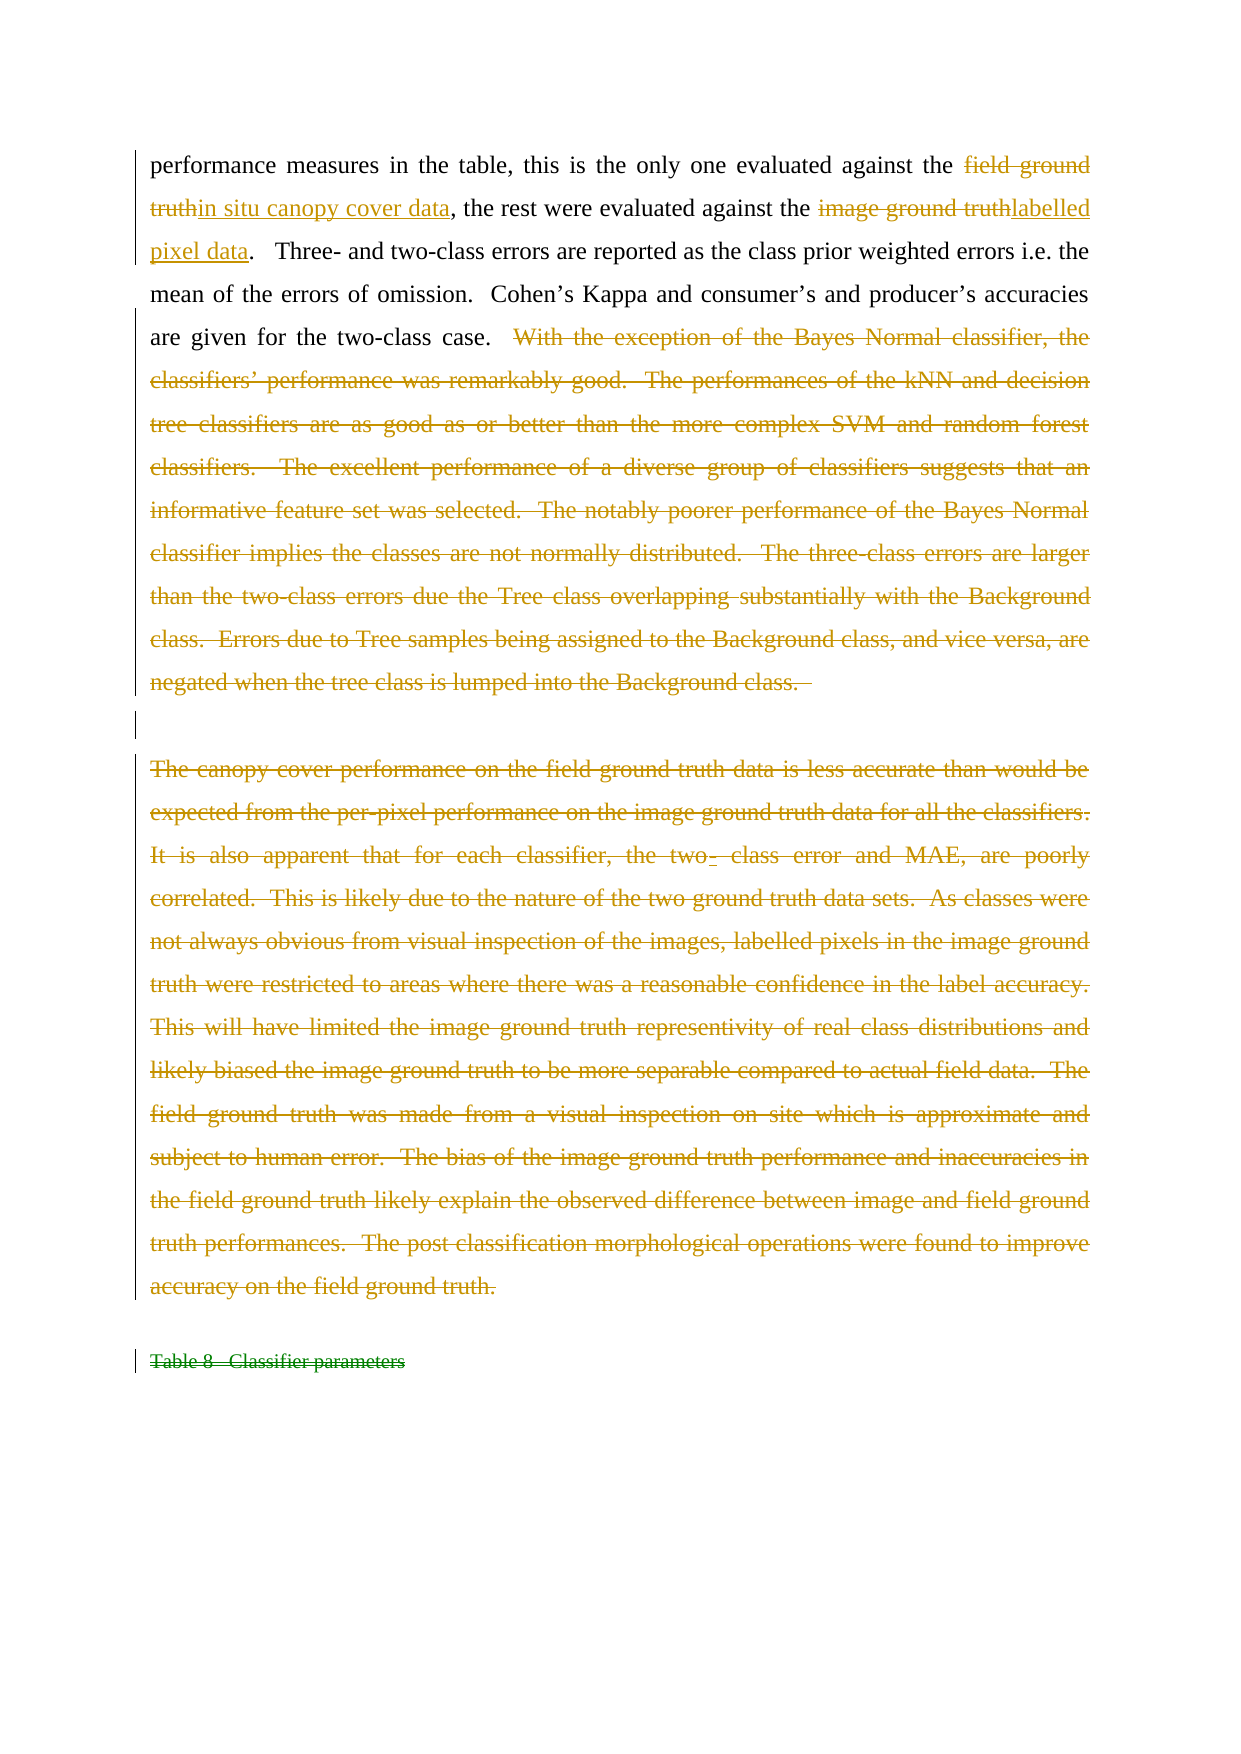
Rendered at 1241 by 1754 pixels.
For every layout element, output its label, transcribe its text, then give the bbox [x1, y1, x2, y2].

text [150, 150, 1090, 381]
